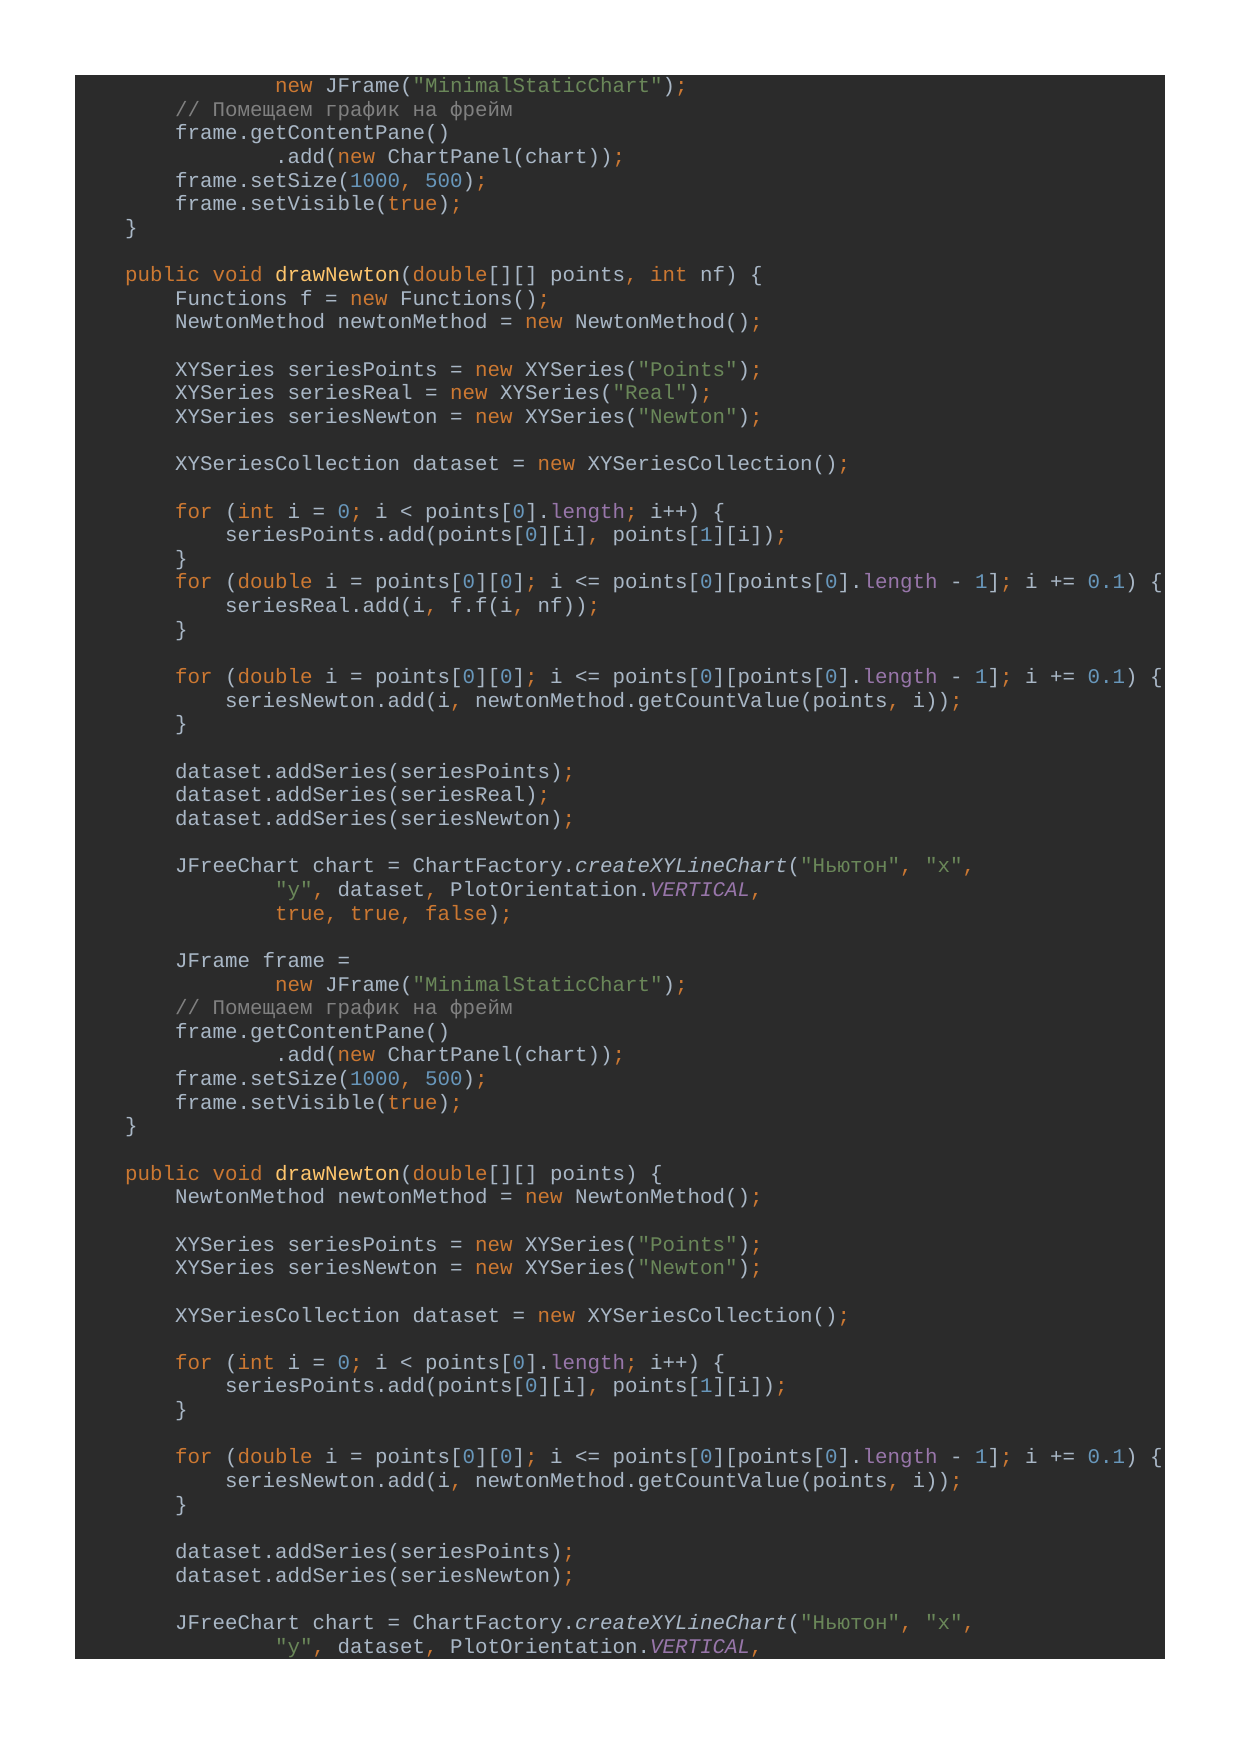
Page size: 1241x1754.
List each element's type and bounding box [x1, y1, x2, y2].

text [75, 75, 1165, 1659]
